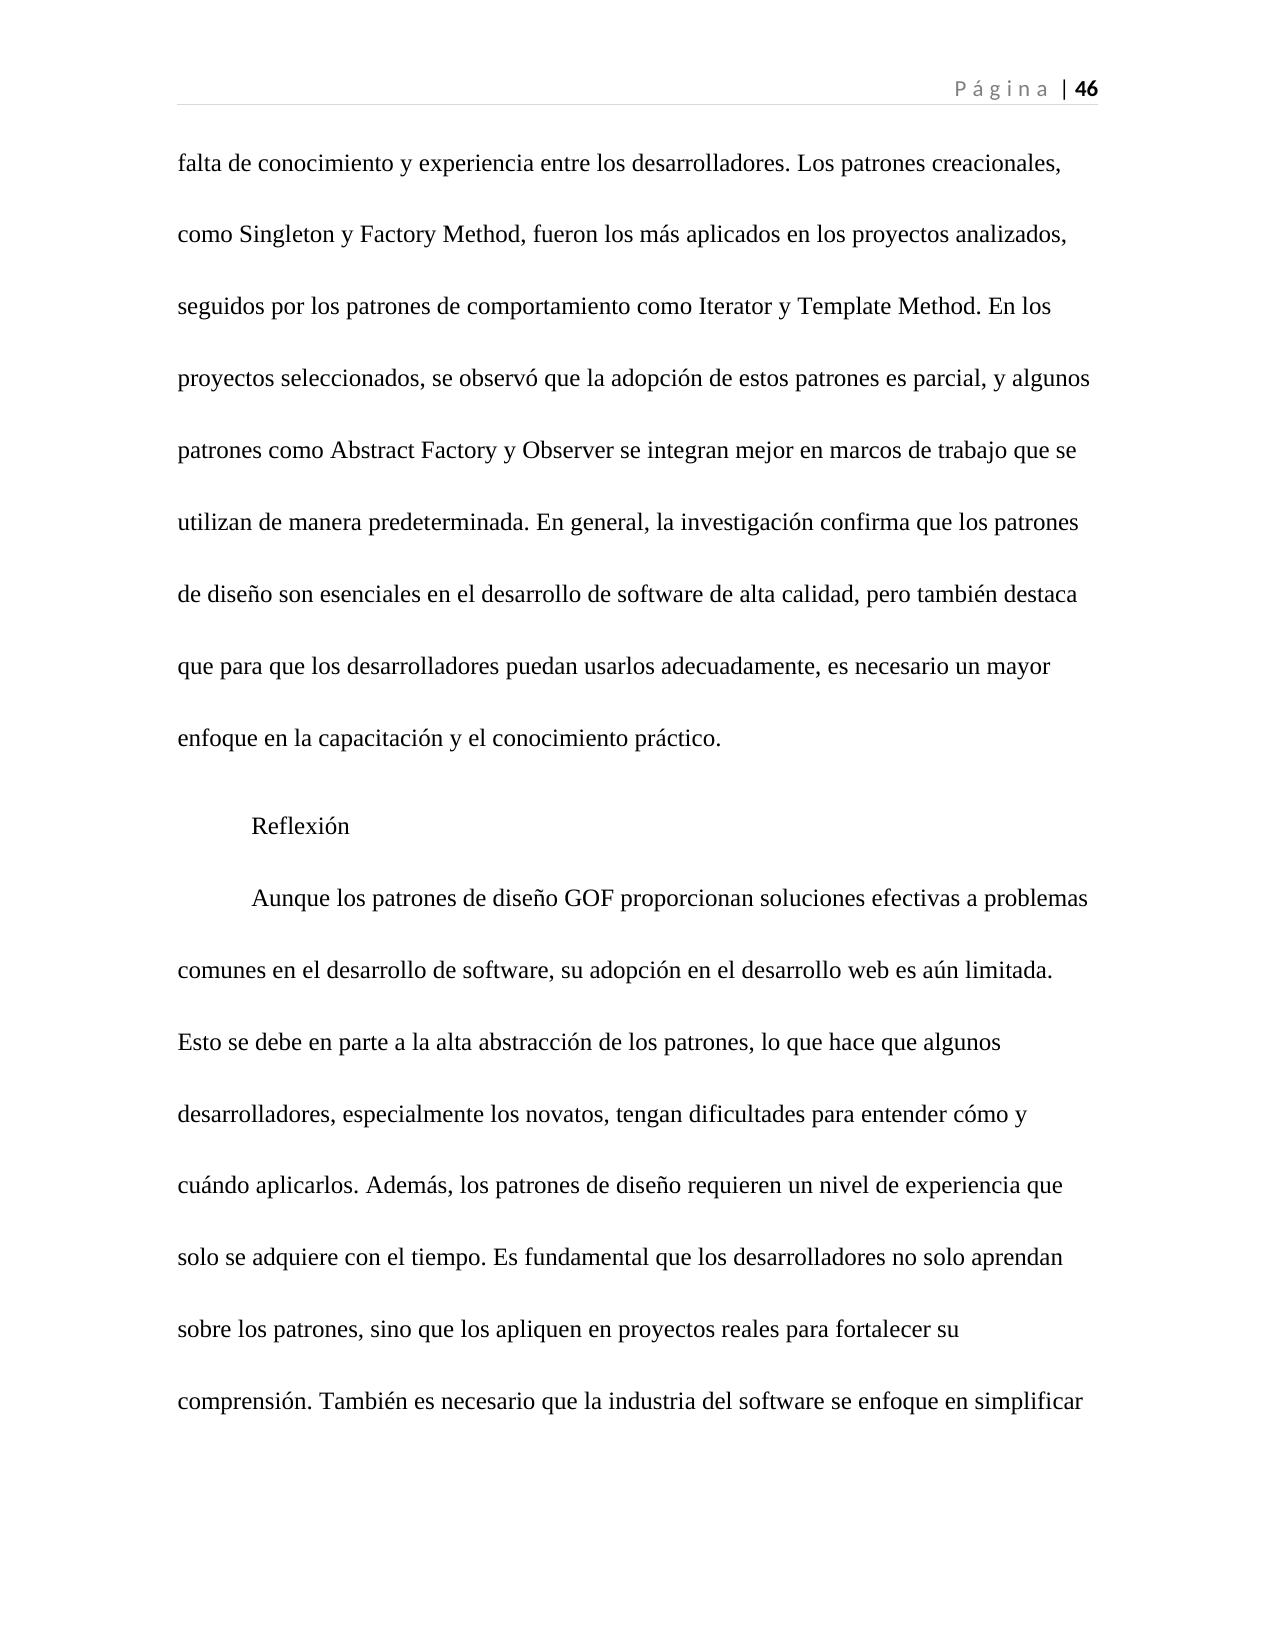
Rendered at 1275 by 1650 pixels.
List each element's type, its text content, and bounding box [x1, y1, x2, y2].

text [177, 883, 1098, 1415]
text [177, 148, 1098, 751]
subtitle Reflexión [177, 811, 1098, 840]
